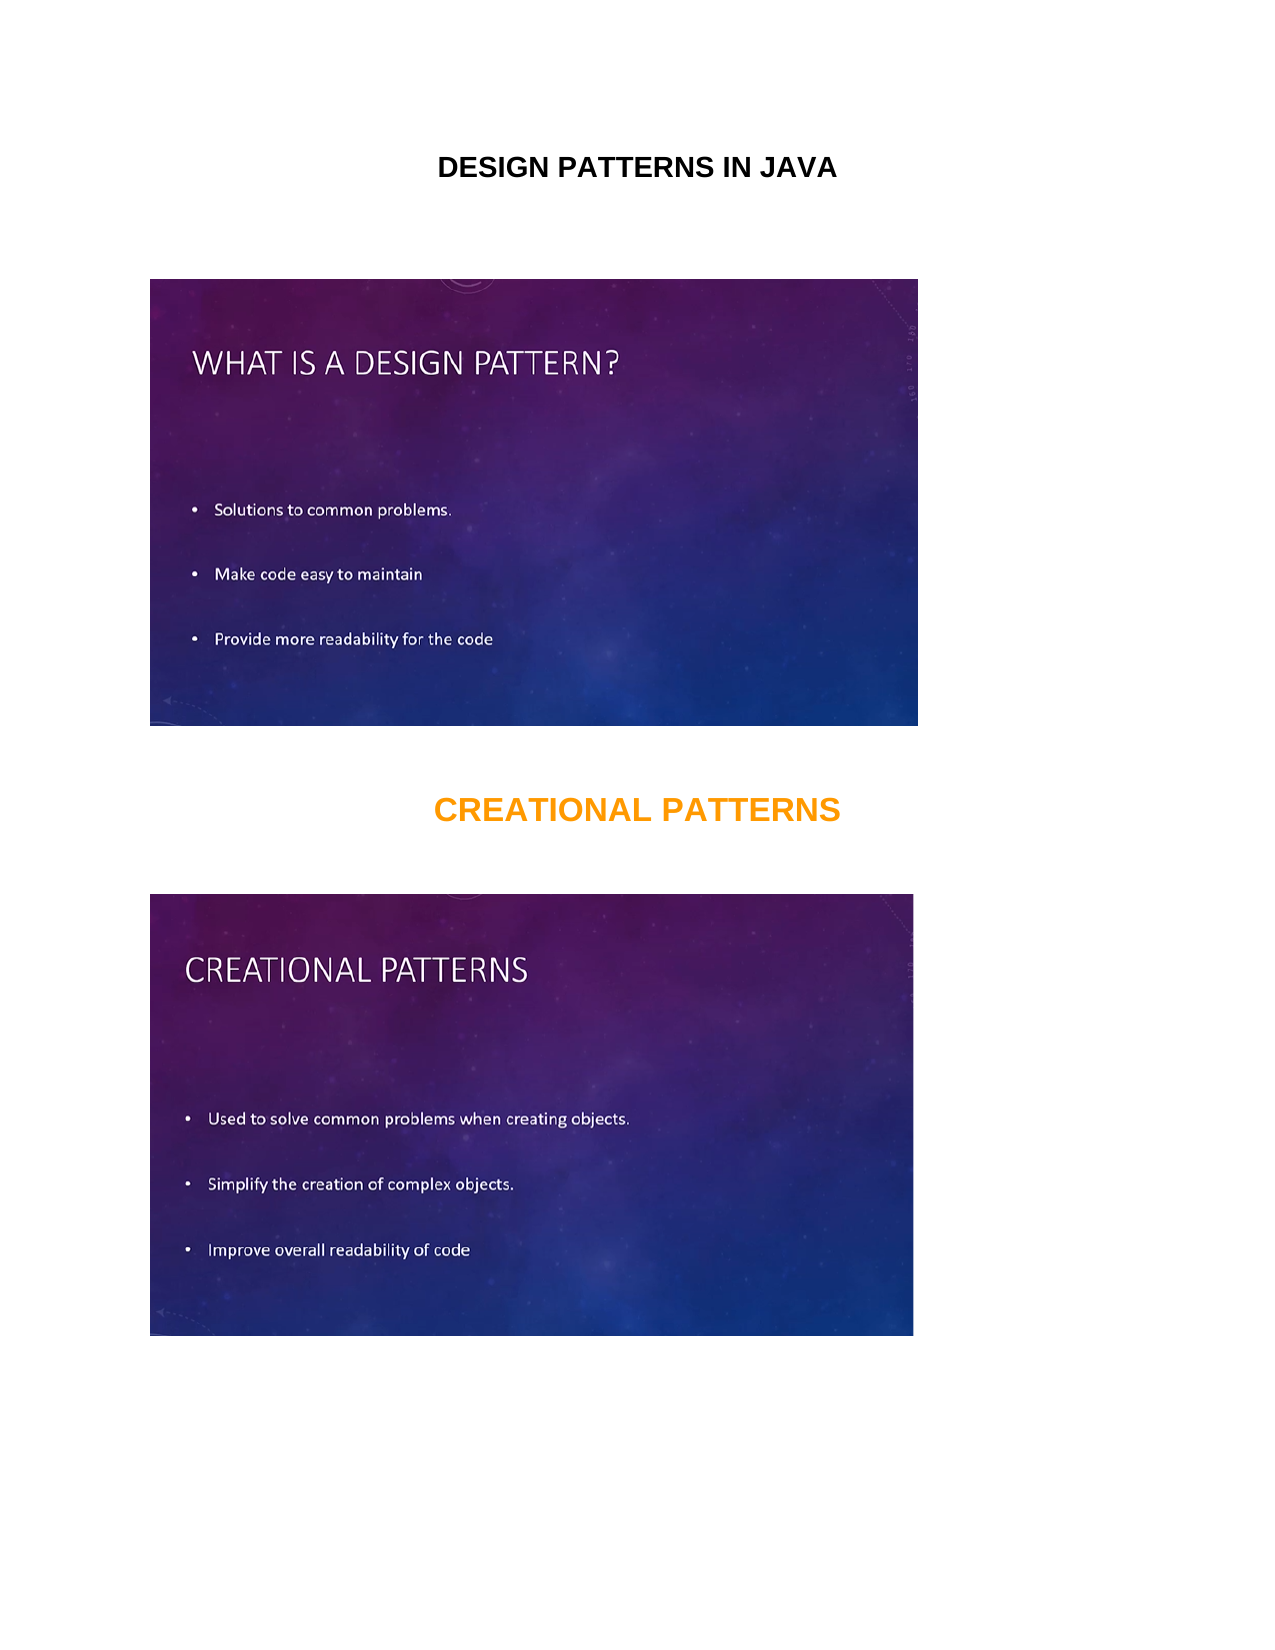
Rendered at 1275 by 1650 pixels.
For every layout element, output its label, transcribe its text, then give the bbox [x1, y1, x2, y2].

text DESIGN PATTERNS IN JAVA [150, 150, 1125, 183]
picture [150, 279, 918, 726]
picture [150, 894, 914, 1336]
text CREATIONAL PATTERNS [150, 790, 1125, 829]
